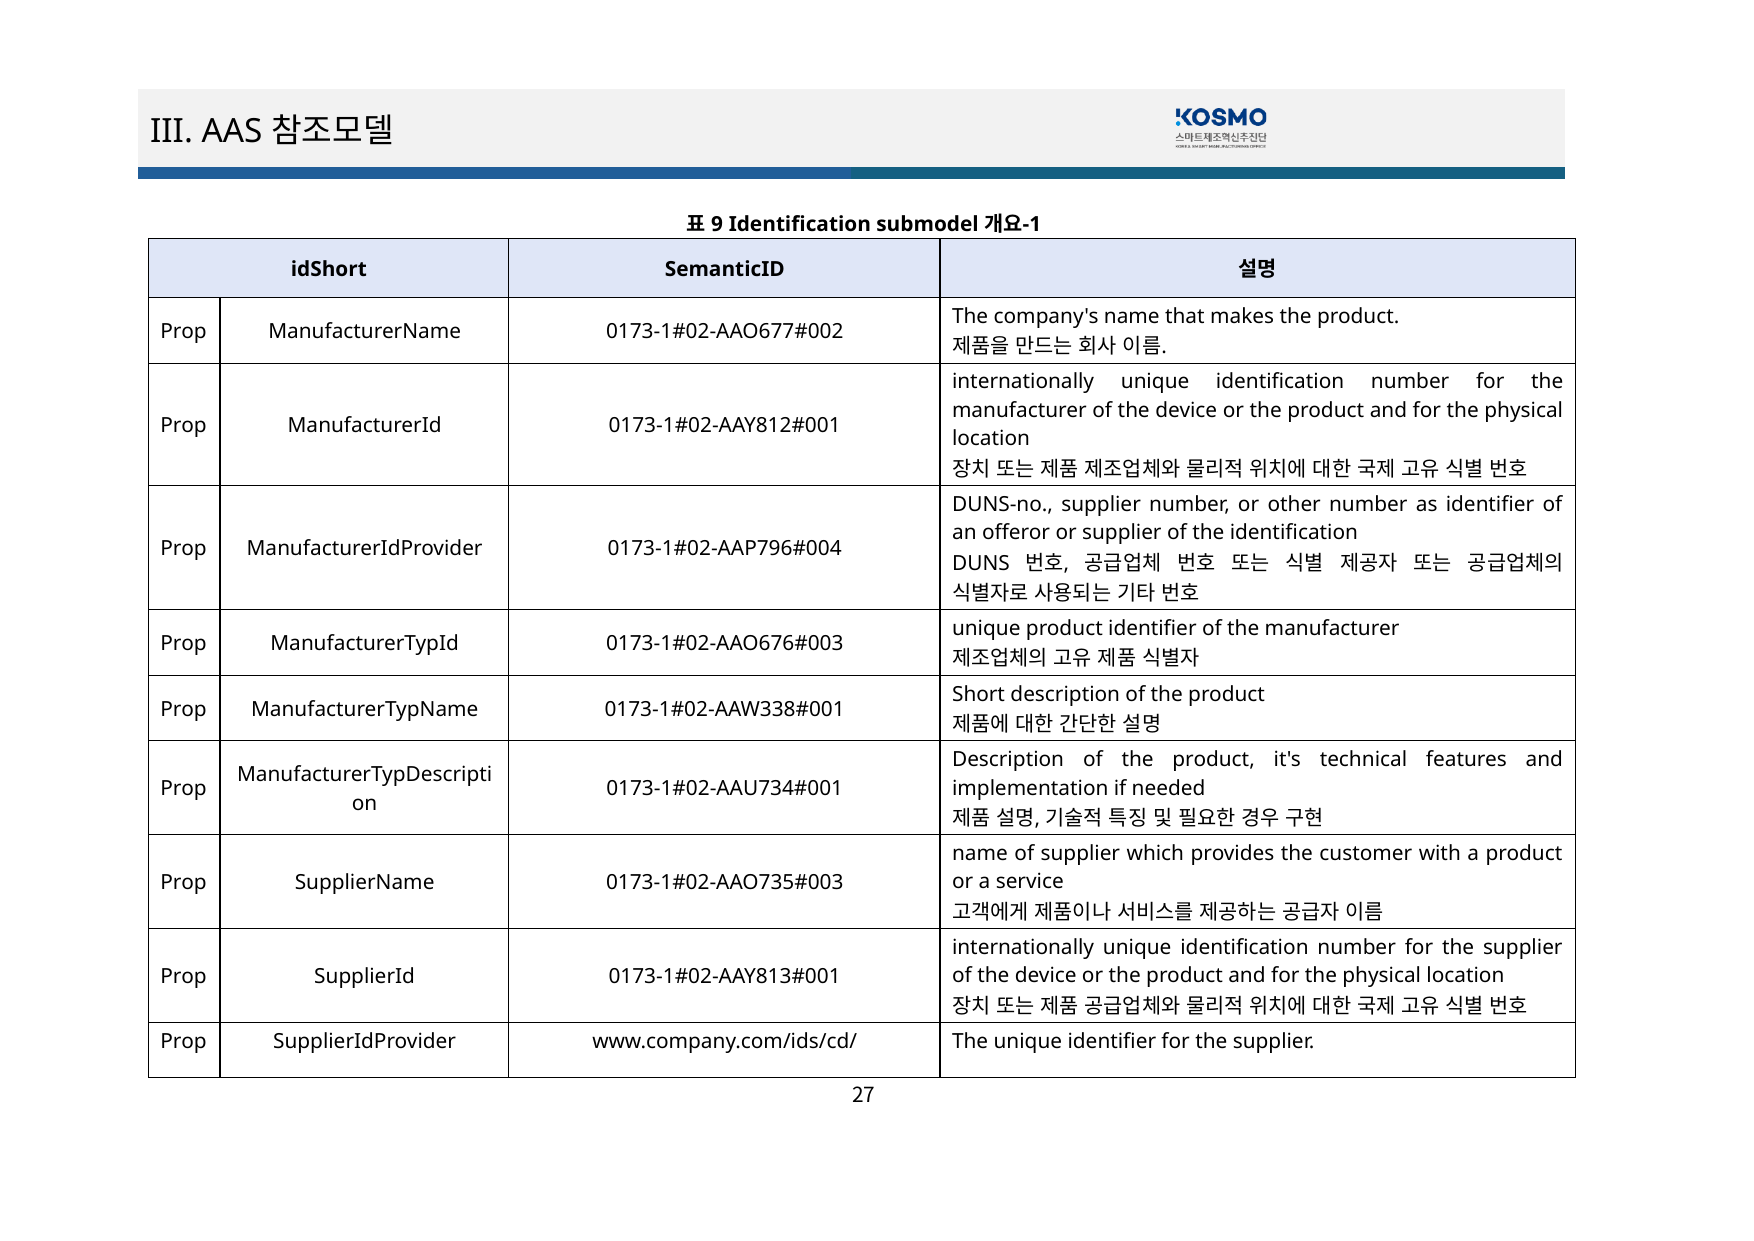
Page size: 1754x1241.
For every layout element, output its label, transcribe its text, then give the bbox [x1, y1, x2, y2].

table_cell 0173-1#02-AAU734#001 [509, 741, 939, 834]
table_cell Prop [149, 486, 219, 609]
table_cell 0173-1#02-AAY812#001 [509, 364, 939, 485]
table_cell Prop [149, 364, 219, 485]
table_cell Description of the product, it's technical features and implementation if needed 제품 설명, 기술적 특징 및 필요한 경우 구현 [941, 741, 1575, 834]
table_cell internationally unique identification number for the manufacturer of the device or the product and for the physical location 장치 또는 제품 제조업체와 물리적 위치에 대한 국제 고유 식별 번호 [941, 364, 1575, 485]
table_cell 0173-1#02-AAP796#004 [509, 486, 939, 609]
picture [1175, 108, 1267, 148]
table_cell ManufacturerName [221, 298, 508, 362]
table_cell 0173-1#02-AAY813#001 [509, 929, 939, 1022]
table_cell Prop [149, 835, 219, 928]
table_header idShort [149, 239, 508, 297]
table_cell ManufacturerTypName [221, 676, 508, 740]
table_cell Prop [149, 929, 219, 1022]
table_cell Prop [149, 610, 219, 675]
table_cell ManufacturerTypDescription [221, 741, 508, 834]
table_cell Prop [149, 298, 219, 362]
table_cell The unique identifier for the supplier. 공급업체의 고유 식별자. [941, 1023, 1575, 1077]
table_cell DUNS-no., supplier number, or other number as identifier of an offeror or supplier of the identification DUNS 번호, 공급업체 번호 또는 식별 제공자 또는 공급업체의 식별자로 사용되는 기타 번호 [941, 486, 1575, 609]
table_cell www.company.com/ids/cd/ 7183_0272_7091_7264 [509, 1023, 939, 1077]
table_cell ManufacturerTypId [221, 610, 508, 675]
table_cell SupplierId [221, 929, 508, 1022]
table_cell Short description of the product 제품에 대한 간단한 설명 [941, 676, 1575, 740]
table_cell 0173-1#02-AAO735#003 [509, 835, 939, 928]
table_cell 0173-1#02-AAO676#003 [509, 610, 939, 675]
table_cell internationally unique identification number for the supplier of the device or the product and for the physical location 장치 또는 제품 공급업체와 물리적 위치에 대한 국제 고유 식별 번호 [941, 929, 1575, 1022]
table_cell ManufacturerId [221, 364, 508, 485]
table_cell unique product identifier of the manufacturer 제조업체의 고유 제품 식별자 [941, 610, 1575, 675]
table_header SemanticID [509, 239, 939, 297]
table_cell 0173-1#02-AAO677#002 [509, 298, 939, 362]
table_cell The company's name that makes the product. 제품을 만드는 회사 이름. [941, 298, 1575, 362]
table_cell Prop [149, 676, 219, 740]
table_cell SupplierIdProvider [221, 1023, 508, 1077]
table_cell name of supplier which provides the customer with a product or a service 고객에게 제품이나 서비스를 제공하는 공급자 이름 [941, 835, 1575, 928]
table_cell SupplierName [221, 835, 508, 928]
table_cell ManufacturerIdProvider [221, 486, 508, 609]
table_cell 0173-1#02-AAW338#001 [509, 676, 939, 740]
table_cell Prop [149, 1023, 219, 1077]
table_cell Prop [149, 741, 219, 834]
table_header 설명 [941, 239, 1575, 297]
